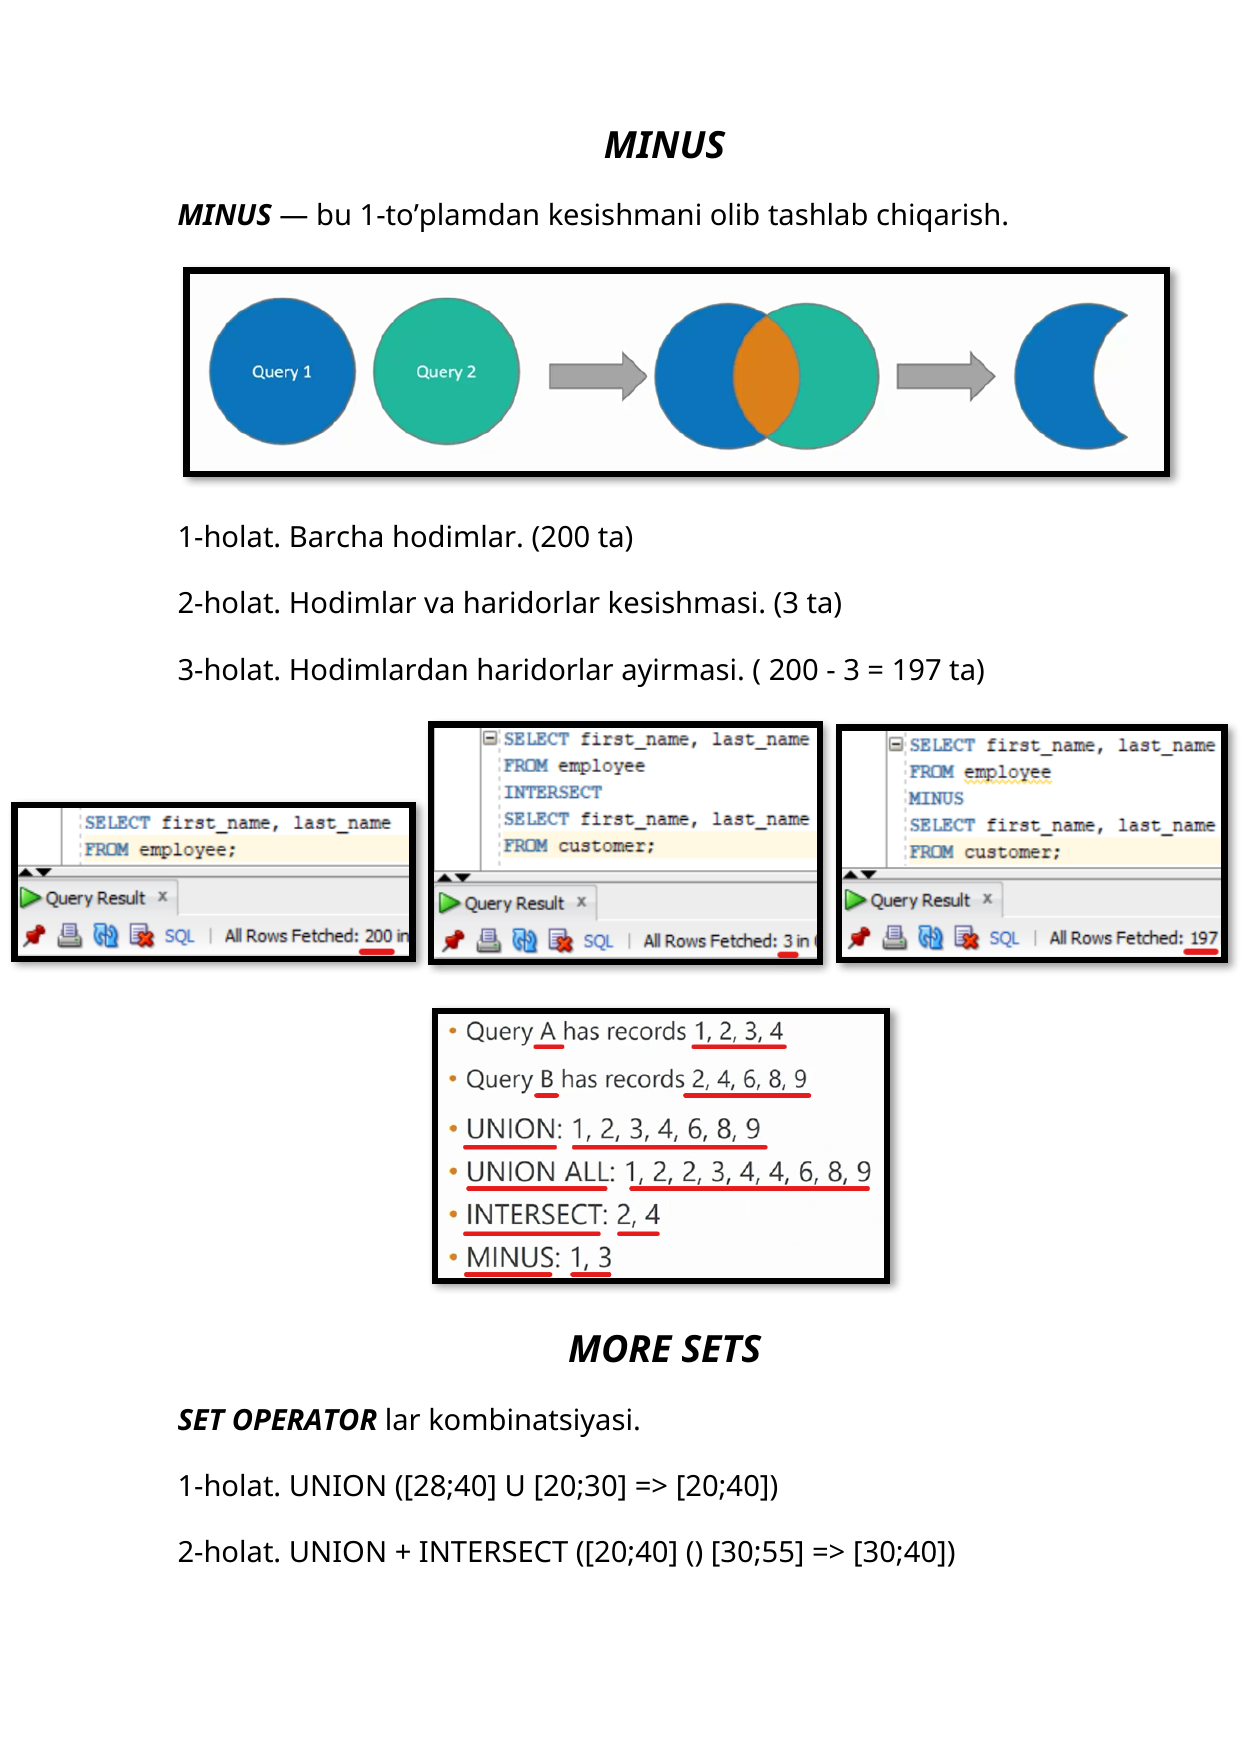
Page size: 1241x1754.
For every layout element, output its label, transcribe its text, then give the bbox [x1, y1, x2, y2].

text MINUS — bu 1-to’plamdan kesishmani olib tashlab chiqarish. [177, 195, 1152, 234]
text 1-holat. UNION ([28;40] U [20;30] => [20;40]) [177, 1465, 1152, 1505]
text 2-holat. UNION + INTERSECT ([20;40] () [30;55] => [30;40]) [177, 1532, 1152, 1571]
text 1-holat. Barcha hodimlar. (200 ta) [177, 516, 1152, 556]
text SET OPERATOR lar kombinatsiyasi. [177, 1399, 1152, 1438]
subtitle MORE SETS [177, 1322, 1152, 1373]
subtitle MINUS [177, 118, 1152, 169]
picture [434, 728, 817, 959]
text 3-holat. Hodimlardan haridorlar ayirmasi. ( 200 - 3 = 197 ta) [177, 649, 1152, 689]
picture [842, 731, 1221, 957]
picture [18, 808, 409, 956]
text 2-holat. Hodimlar va haridorlar kesishmasi. (3 ta) [177, 583, 1152, 622]
picture [438, 1014, 884, 1278]
picture [190, 274, 1164, 471]
